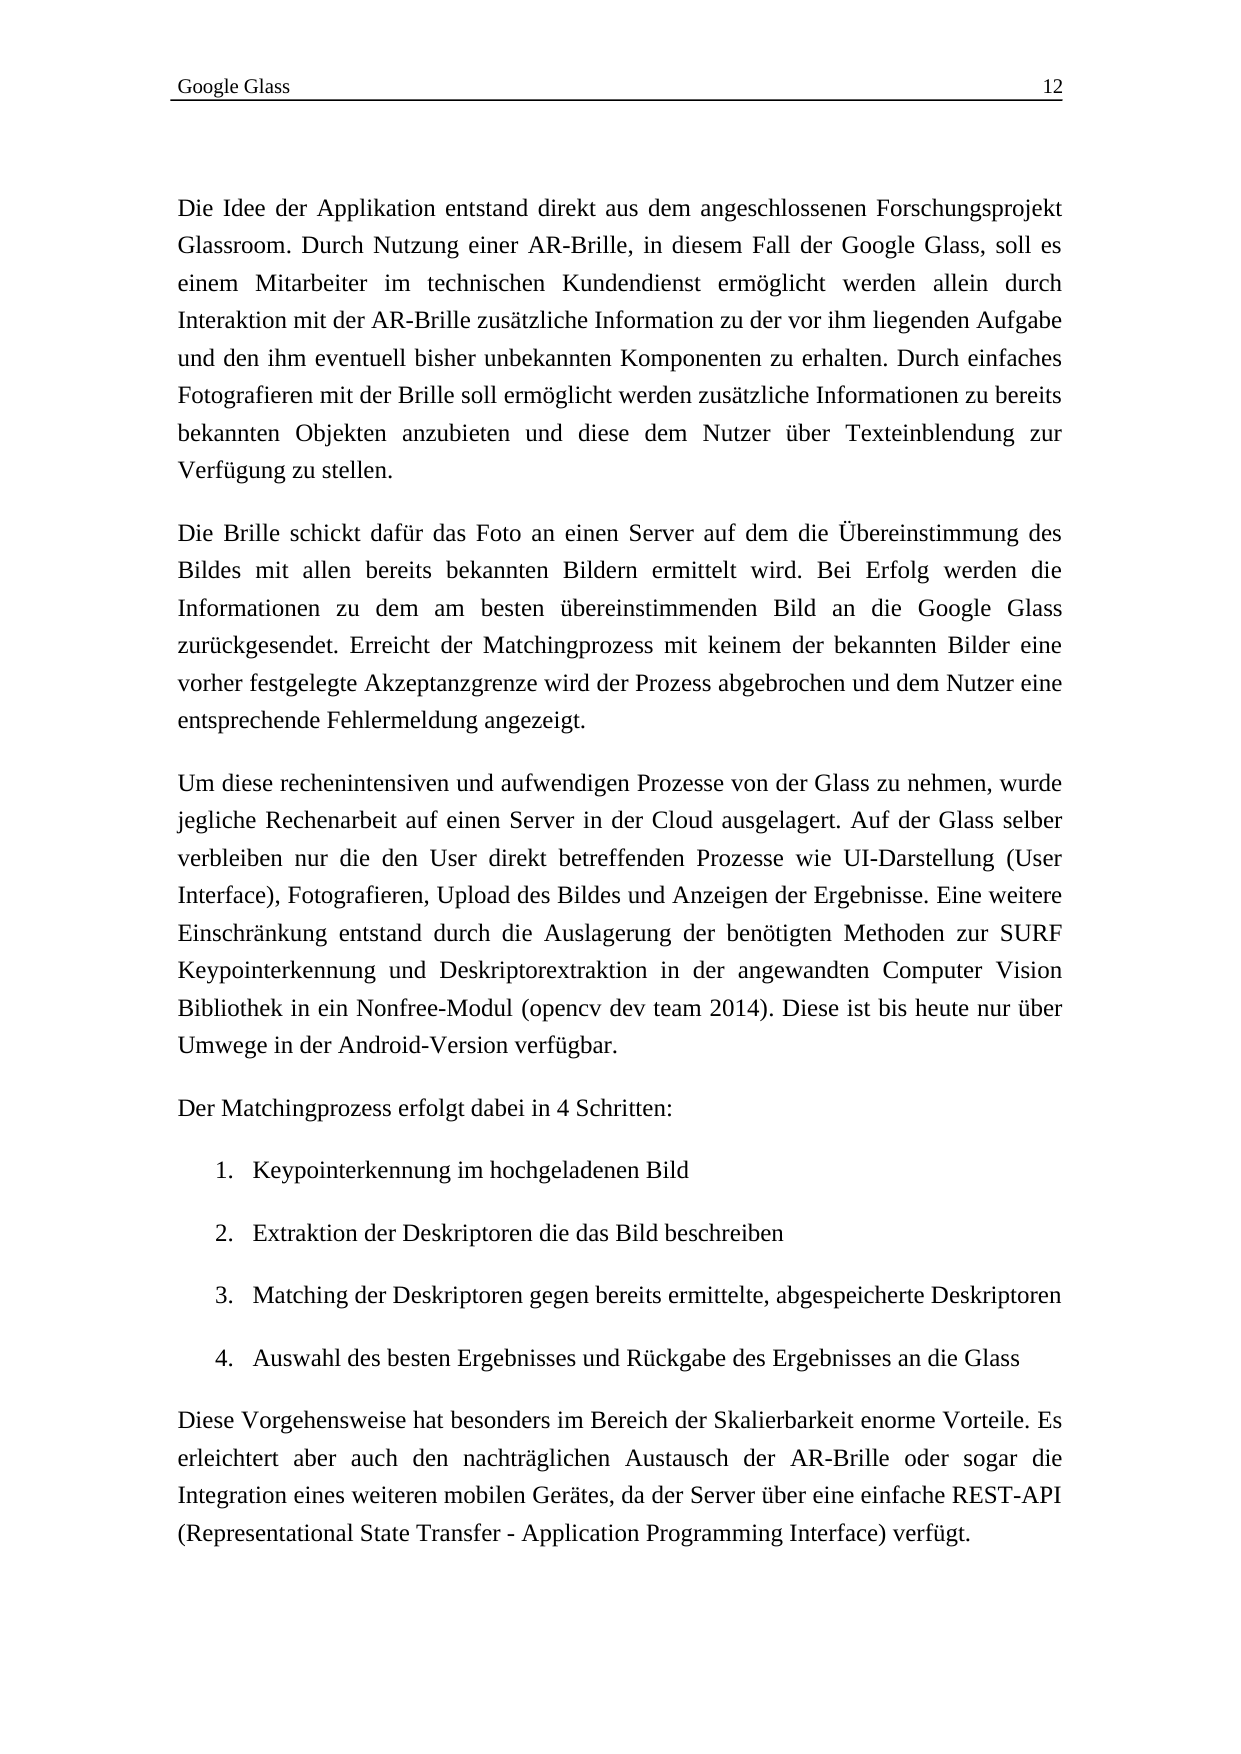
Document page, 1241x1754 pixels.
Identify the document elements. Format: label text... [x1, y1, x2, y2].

list Keypointerkennung im hochgeladenen Bild [215, 1147, 1063, 1184]
text Der Matchingprozess erfolgt dabei in 4 Schritten: [177, 1084, 1063, 1122]
list Auswahl des besten Ergebnisses und Rückgabe des Ergebnisses an die Glass [215, 1334, 1063, 1372]
list Matching der Deskriptoren gegen bereits ermittelte, abgespeicherte Deskriptoren [215, 1272, 1063, 1309]
text Um diese rechenintensiven und aufwendigen Prozesse von der Glass zu nehmen, wurde jegliche Rechenarbeit auf einen Server in der Cloud ausgelagert. Auf der Glass selber verbleiben nur die den User direkt betreffenden Prozesse wie UI-Darstellung (User Interface), Fotografieren, Upload des Bildes und Anzeigen der Ergebnisse. Eine weitere Einschränkung entstand durch die Auslagerung der benötigten Methoden zur SURF Keypointerkennung und Deskriptorextraktion in der angewandten Computer Vision Bibliothek in ein Nonfree-Modul (opencv dev team 2014). Diese ist bis heute nur über Umwege in der Android-Version verfügbar. [177, 759, 1063, 1059]
text Die Idee der Applikation entstand direkt aus dem angeschlossenen Forschungsprojekt Glassroom. Durch Nutzung einer AR-Brille, in diesem Fall der Google Glass, soll es einem Mitarbeiter im technischen Kundendienst ermöglicht werden allein durch Interaktion mit der AR-Brille zusätzliche Information zu der vor ihm liegenden Aufgabe und den ihm eventuell bisher unbekannten Komponenten zu erhalten. Durch einfaches Fotografieren mit der Brille soll ermöglicht werden zusätzliche Informationen zu bereits bekannten Objekten anzubieten und diese dem Nutzer über Texteinblendung zur Verfügung zu stellen. [177, 184, 1063, 484]
text Diese Vorgehensweise hat besonders im Bereich der Skalierbarkeit enorme Vorteile. Es erleichtert aber auch den nachträglichen Austausch der AR-Brille oder sogar die Integration eines weiteren mobilen Gerätes, da der Server über eine einfache REST-API (Representational State Transfer - Application Programming Interface) verfügt. [177, 1397, 1063, 1547]
text Die Brille schickt dafür das Foto an einen Server auf dem die Übereinstimmung des Bildes mit allen bereits bekannten Bildern ermittelt wird. Bei Erfolg werden die Informationen zu dem am besten übereinstimmenden Bild an die Google Glass zurückgesendet. Erreicht der Matchingprozess mit keinem der bekannten Bilder eine vorher festgelegte Akzeptanzgrenze wird der Prozess abgebrochen und dem Nutzer eine entsprechende Fehlermeldung angezeigt. [177, 509, 1063, 734]
list Extraktion der Deskriptoren die das Bild beschreiben [215, 1209, 1063, 1247]
